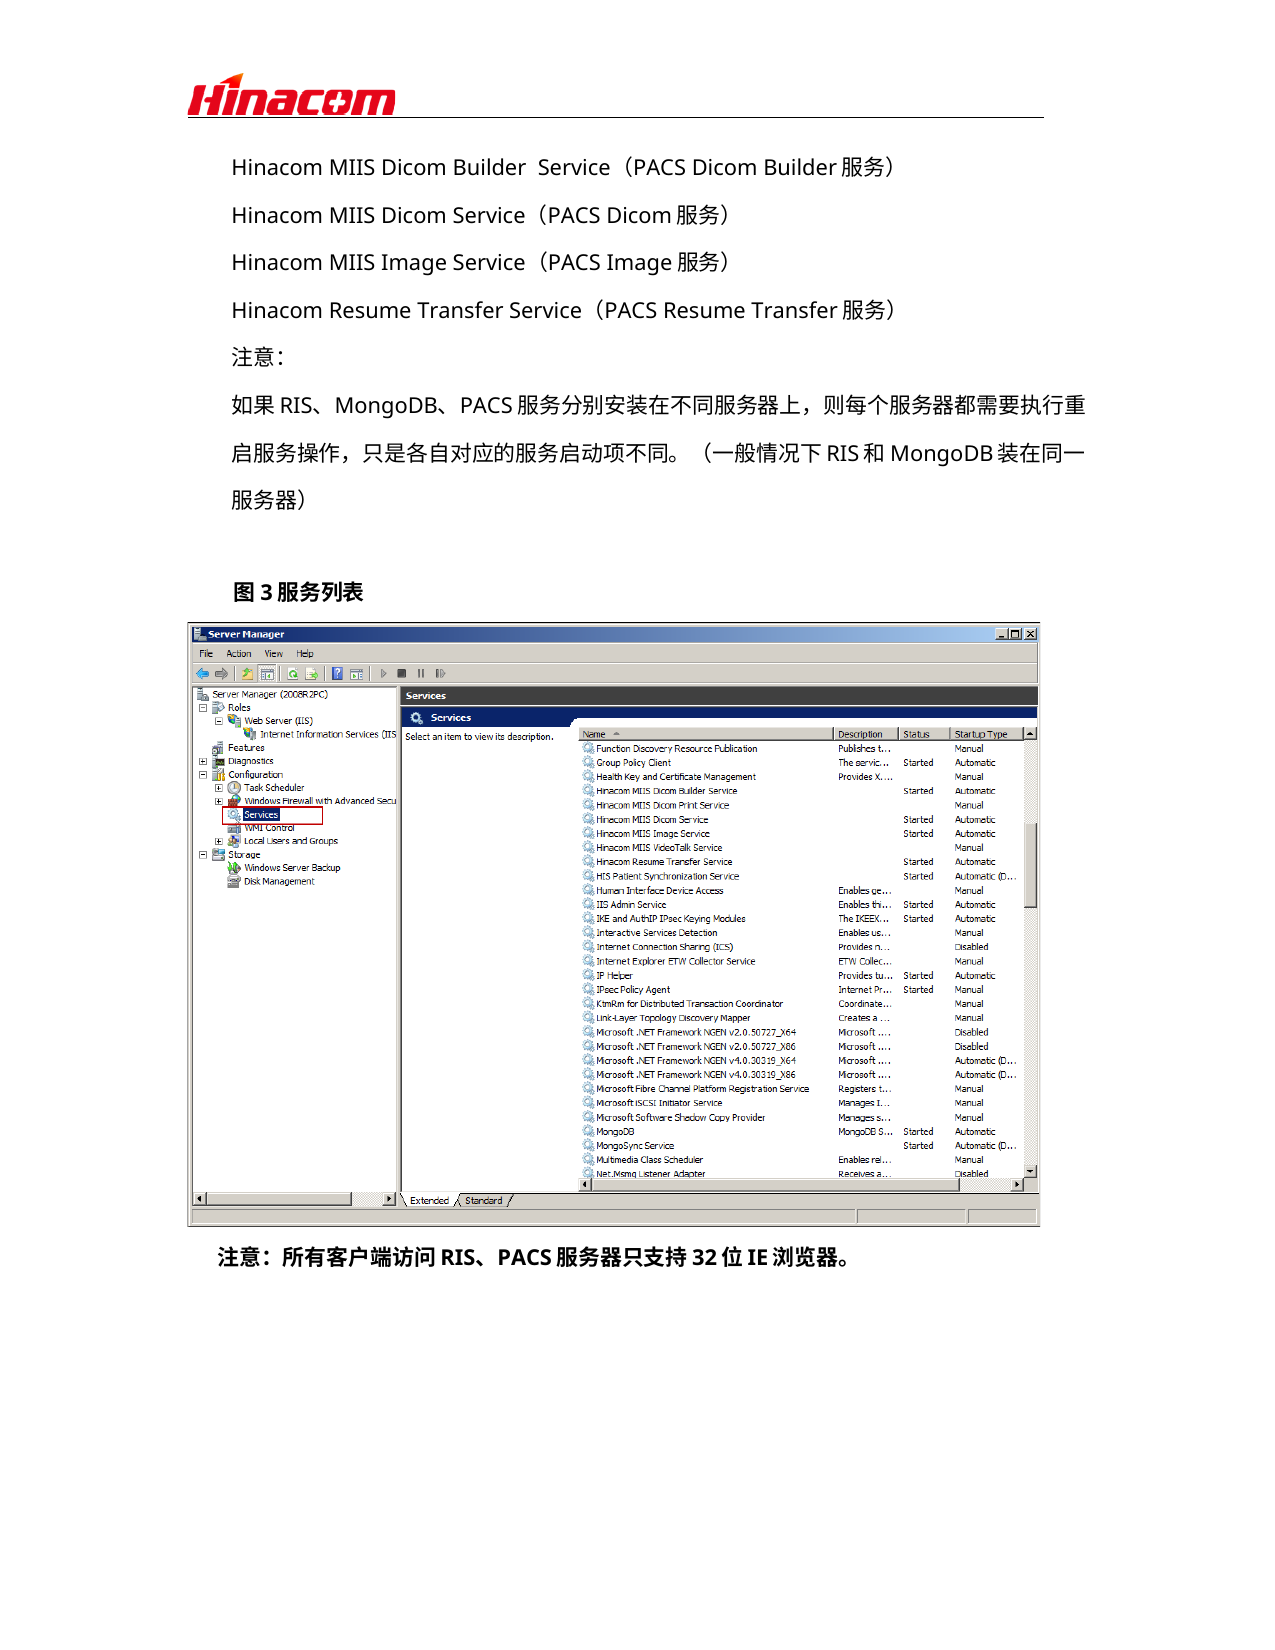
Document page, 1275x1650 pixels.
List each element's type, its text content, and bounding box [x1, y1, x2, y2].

picture [187, 622, 1041, 1227]
text 如果RIS、MongoDB、PACS服务分别安装在不同服务器上，则每个服务器都需要执行重启服务操作，只是各自对应的服务启动项不同。（一般情况下RIS和MongoDB装在同一服务器） [231, 388, 1087, 515]
text Hinacom Resume Transfer Service（PACS Resume Transfer服务） [231, 293, 1087, 324]
picture [187, 73, 396, 115]
text 注意： [231, 340, 1087, 372]
text Hinacom MIIS Dicom Builder Service（PACS Dicom Builder服务） [231, 150, 1087, 182]
text Hinacom MIIS Dicom Service（PACS Dicom服务） [231, 198, 1087, 229]
text Hinacom MIIS Image Service（PACS Image服务） [231, 245, 1087, 277]
text 注意：所有客户端访问RIS、PACS服务器只支持32位IE浏览器。 [217, 1240, 1087, 1272]
